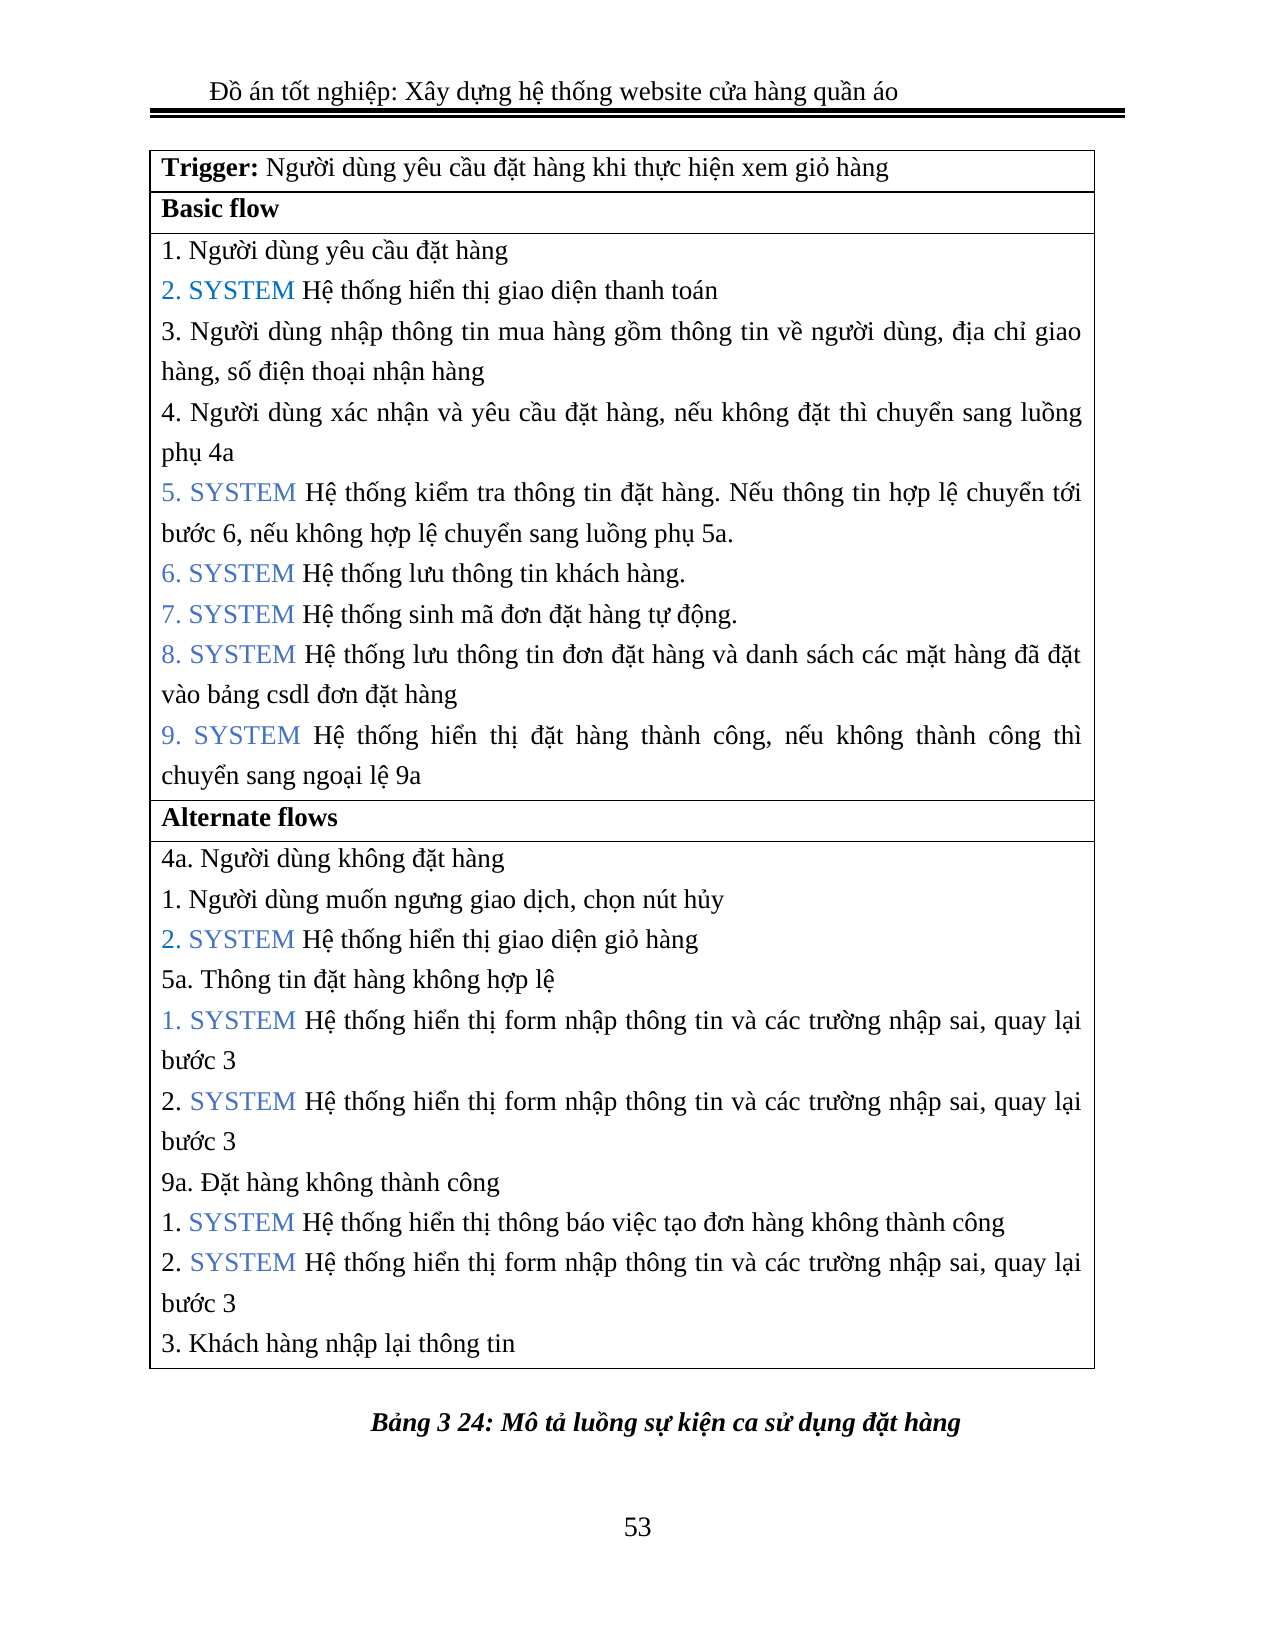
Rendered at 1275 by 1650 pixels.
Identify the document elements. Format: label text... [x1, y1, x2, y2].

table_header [151, 151, 1094, 191]
table_cell 4a. Người dùng không đặt hàng 1. Người dùng muốn ngưng giao dịch, chọn nút hủy 2. SYSTEM Hệ thống hiển thị giao diện giỏ hàng 5a. Thông tin đặt hàng không hợp lệ 1. SYSTEM Hệ thống hiển thị form nhập thông tin và các trường nhập sai, quay lại bước 3 2. SYSTEM Hệ thống hiển thị form nhập thông tin và các trường nhập sai, quay lại bước 3 9a. Đặt hàng không thành công 1. SYSTEM Hệ thống hiển thị thông báo việc tạo đơn hàng không thành công 2. SYSTEM Hệ thống hiển thị form nhập thông tin và các trường nhập sai, quay lại bước 3 3. Khách hàng nhập lại thông tin [151, 842, 1094, 1368]
table_cell Basic flow [151, 193, 1094, 233]
table_cell Alternate flows [151, 801, 1094, 841]
table_cell 1. Người dùng yêu cầu đặt hàng 2. SYSTEM Hệ thống hiển thị giao diện thanh toán 3. Người dùng nhập thông tin mua hàng gồm thông tin về người dùng, địa chỉ giao hàng, số điện thoại nhận hàng 4. Người dùng xác nhận và yêu cầu đặt hàng, nếu không đặt thì chuyển sang luồng phụ 4a 5. SYSTEM Hệ thống kiểm tra thông tin đặt hàng. Nếu thông tin hợp lệ chuyển tới bước 6, nếu không hợp lệ chuyển sang luồng phụ 5a. 6. SYSTEM Hệ thống lưu thông tin khách hàng. 7. SYSTEM Hệ thống sinh mã đơn đặt hàng tự động. 8. SYSTEM Hệ thống lưu thông tin đơn đặt hàng và danh sách các mặt hàng đã đặt vào bảng csdl đơn đặt hàng 9. SYSTEM Hệ thống hiển thị đặt hàng thành công, nếu không thành công thì chuyển sang ngoại lệ 9a [151, 234, 1094, 800]
